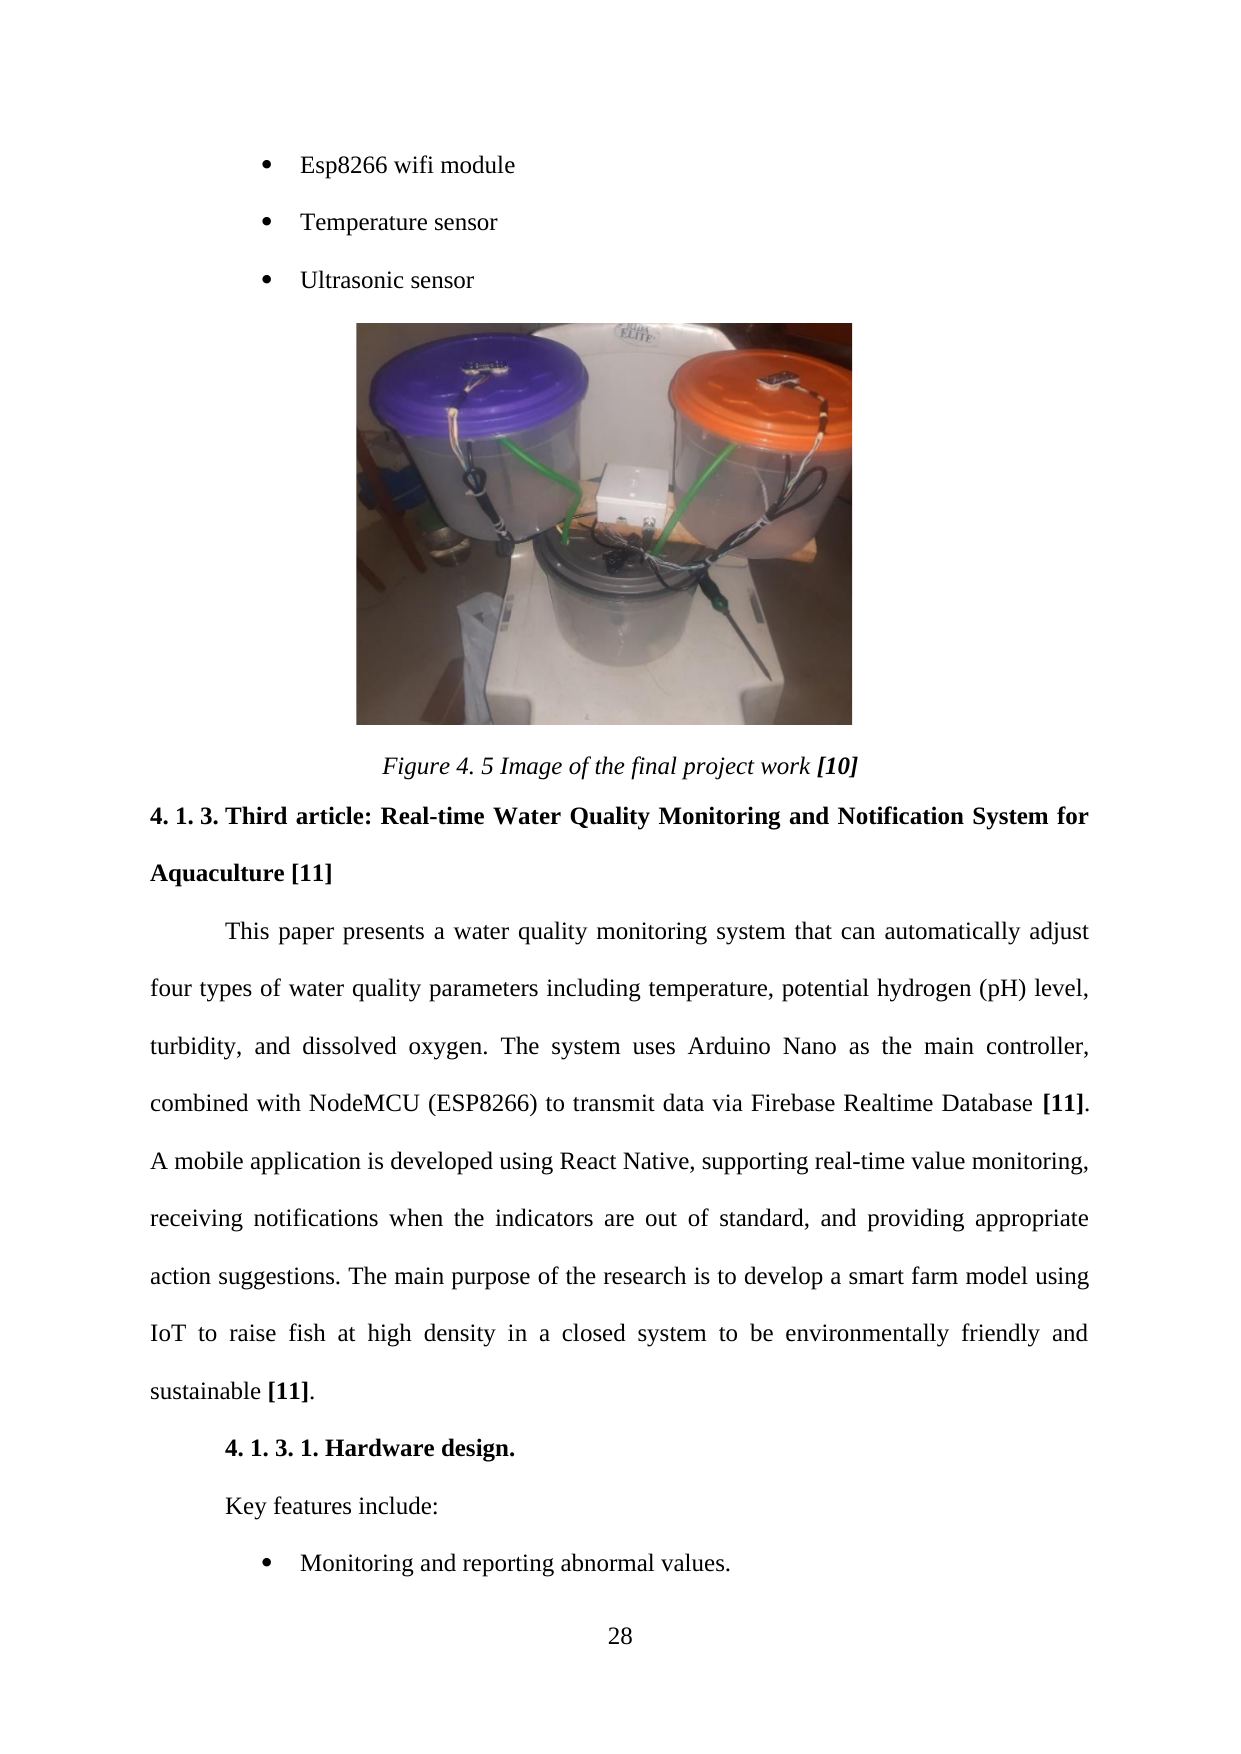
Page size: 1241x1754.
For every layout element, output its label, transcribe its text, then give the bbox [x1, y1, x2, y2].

subtitle Third article: Real-time Water Quality Monitoring and Notification System for Aquaculture [11] [150, 801, 1090, 887]
list Temperature sensor [262, 207, 1090, 236]
text Key features include: [150, 1491, 1090, 1520]
list Esp8266 wifi module [262, 150, 1090, 179]
picture [356, 323, 853, 725]
text Figure 4. 5 Image of the final project work [10] [150, 751, 1090, 780]
text This paper presents a water quality monitoring system that can automatically adjust four types of water quality parameters including temperature, potential hydrogen (pH) level, turbidity, and dissolved oxygen. The system uses Arduino Nano as the main controller, combined with NodeMCU (ESP8266) to transmit data via Firebase Realtime Database [11]. A mobile application is developed using React Native, supporting real-time value monitoring, receiving notifications when the indicators are out of standard, and providing appropriate action suggestions. The main purpose of the research is to develop a smart farm model using IoT to raise fish at high density in a closed system to be environmentally friendly and sustainable [11]. [150, 916, 1090, 1405]
list Ultrasonic sensor [262, 265, 1090, 294]
list Monitoring and reporting abnormal values. [262, 1548, 1090, 1577]
subtitle Hardware design. [150, 1433, 1090, 1462]
